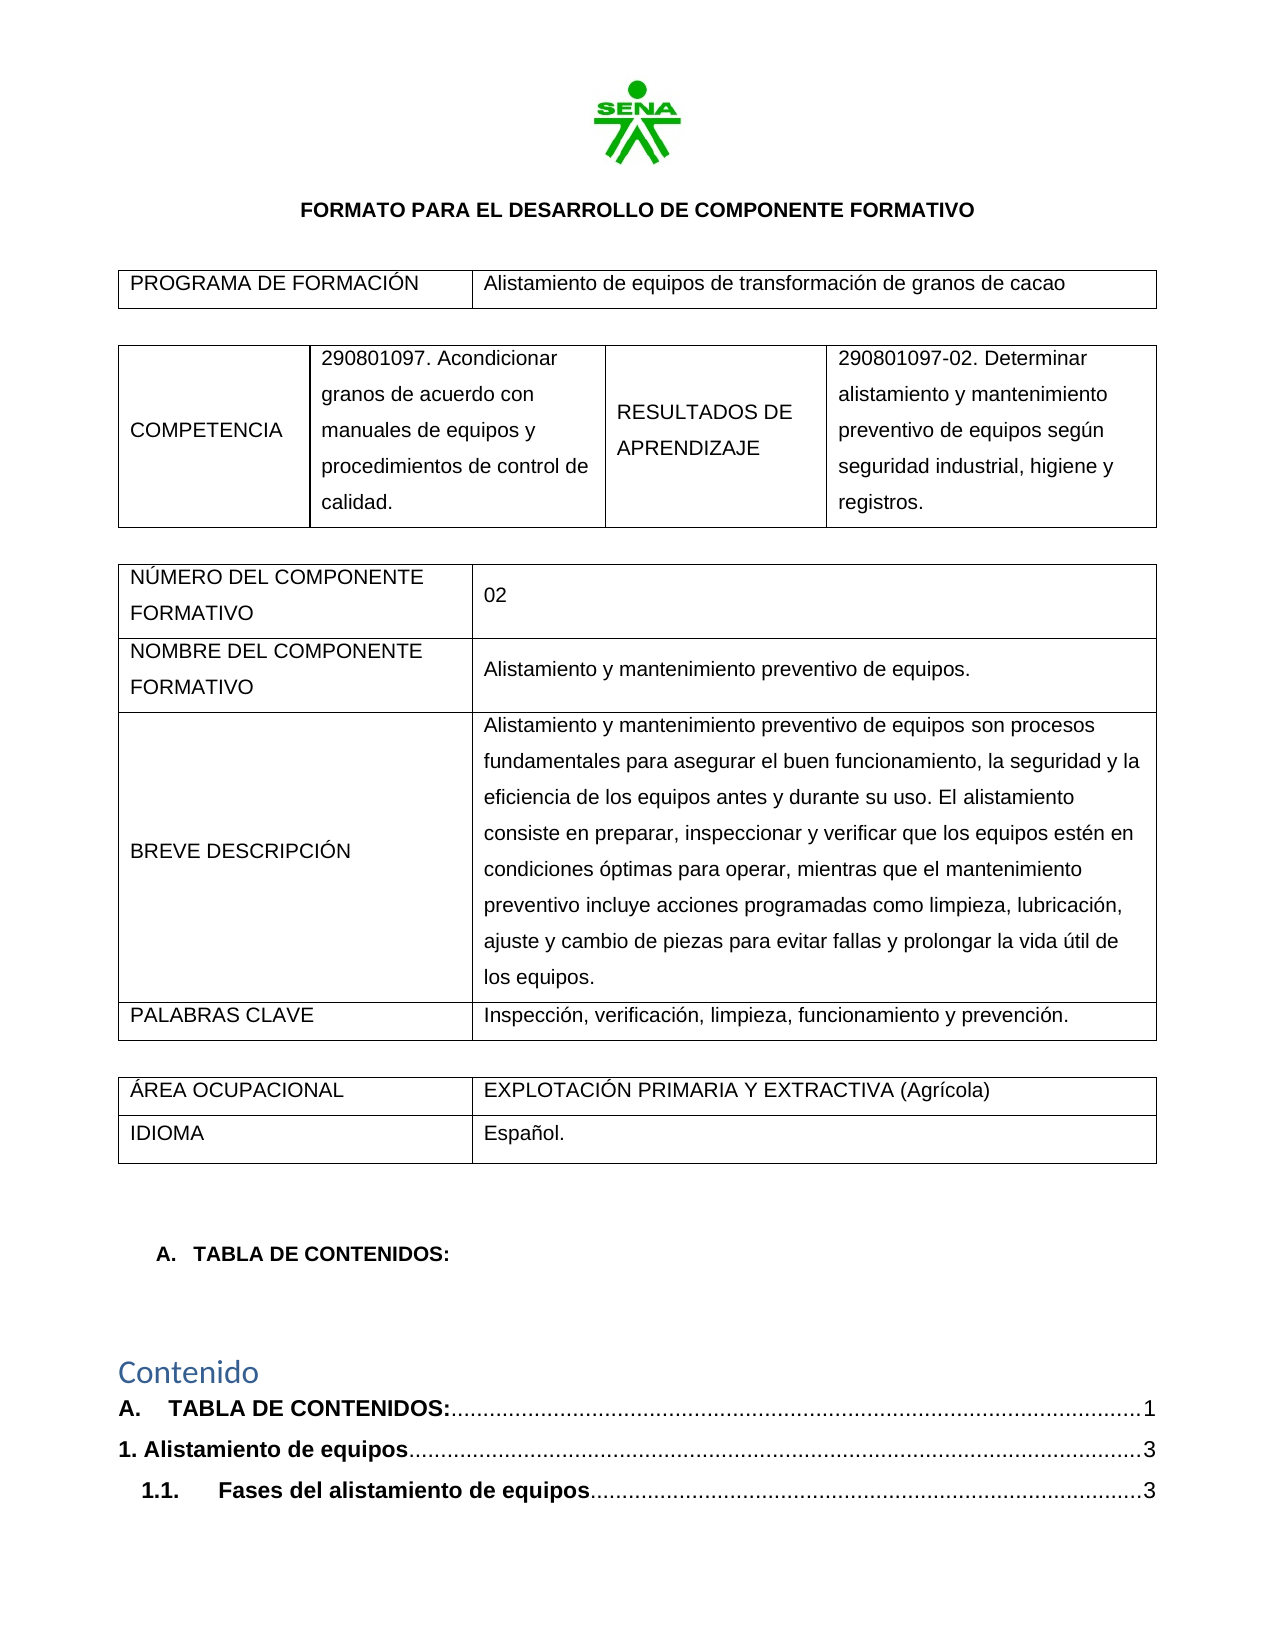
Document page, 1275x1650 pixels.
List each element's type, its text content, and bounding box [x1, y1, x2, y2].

subtitle TABLA DE CONTENIDOS: [156, 1242, 1157, 1266]
table_cell Alistamiento y mantenimiento preventivo de equipos. [473, 639, 1156, 712]
table_cell PALABRAS CLAVE [119, 1003, 472, 1040]
table_header 02 [473, 565, 1156, 638]
table_header COMPETENCIA [119, 346, 309, 527]
table_cell Español. [473, 1116, 1156, 1163]
table_header ÁREA OCUPACIONAL [119, 1078, 472, 1115]
table_cell IDIOMA [119, 1116, 472, 1163]
table_header NÚMERO DEL COMPONENTE FORMATIVO [119, 565, 472, 638]
table_cell NOMBRE DEL COMPONENTE FORMATIVO [119, 639, 472, 712]
table_header Alistamiento de equipos de transformación de granos de cacao [473, 271, 1156, 308]
table_cell Alistamiento y mantenimiento preventivo de equipos son procesos fundamentales para asegurar el buen funcionamiento, la seguridad y la eficiencia de los equipos antes y durante su uso. El alistamiento consiste en preparar, inspeccionar y verificar que los equipos estén en condiciones óptimas para operar, mientras que el mantenimiento preventivo incluye acciones programadas como limpieza, lubricación, ajuste y cambio de piezas para evitar fallas y prolongar la vida útil de los equipos. [473, 713, 1156, 1002]
picture [588, 75, 687, 172]
table_header 290801097. Acondicionar granos de acuerdo con manuales de equipos y procedimientos de control de calidad. [311, 346, 605, 527]
table_header RESULTADOS DE APRENDIZAJE [606, 346, 826, 527]
text FORMATO PARA EL DESARROLLO DE COMPONENTE FORMATIVO [118, 198, 1157, 222]
table_cell BREVE DESCRIPCIÓN [119, 713, 472, 1002]
table_cell Inspección, verificación, limpieza, funcionamiento y prevención. [473, 1003, 1156, 1040]
table_header PROGRAMA DE FORMACIÓN [119, 271, 472, 308]
table_header 290801097-02. Determinar alistamiento y mantenimiento preventivo de equipos según seguridad industrial, higiene y registros. [827, 346, 1156, 527]
table_header EXPLOTACIÓN PRIMARIA Y EXTRACTIVA (Agrícola) [473, 1078, 1156, 1115]
